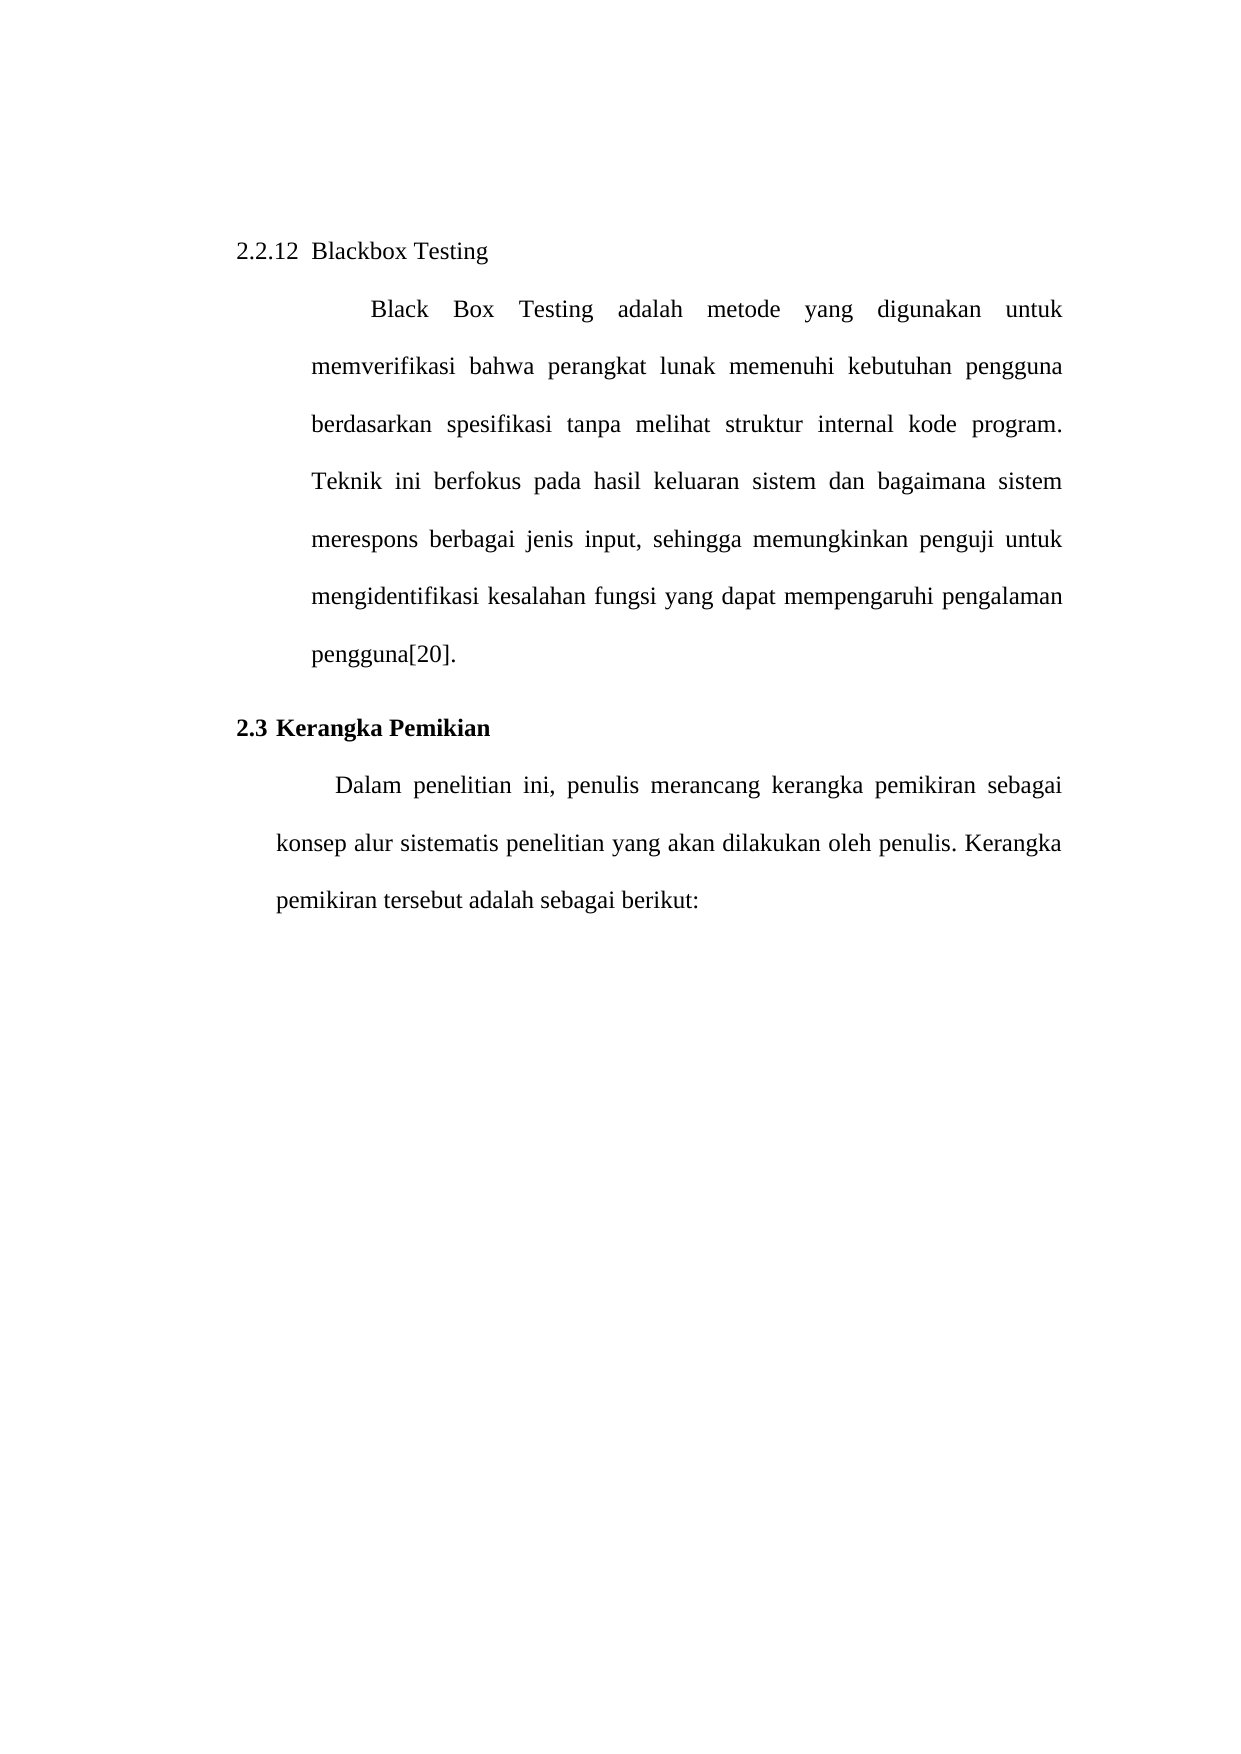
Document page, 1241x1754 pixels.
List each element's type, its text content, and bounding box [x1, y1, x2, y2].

subtitle Kerangka Pemikian [236, 713, 1063, 742]
subtitle Blackbox Testing [236, 236, 1063, 265]
list Black Box Testing adalah metode yang digunakan untuk memverifikasi bahwa perangkat lunak memenuhi kebutuhan pengguna berdasarkan spesifikasi tanpa melihat struktur internal kode program. Teknik ini berfokus pada hasil keluaran sistem dan bagaimana sistem merespons berbagai jenis input, sehingga memungkinkan penguji untuk mengidentifikasi kesalahan fungsi yang dapat mempengaruhi pengalaman pengguna[20]. [311, 294, 1063, 667]
text Dalam penelitian ini, penulis merancang kerangka pemikiran sebagai konsep alur sistematis penelitian yang akan dilakukan oleh penulis. Kerangka pemikiran tersebut adalah sebagai berikut: [276, 770, 1063, 914]
